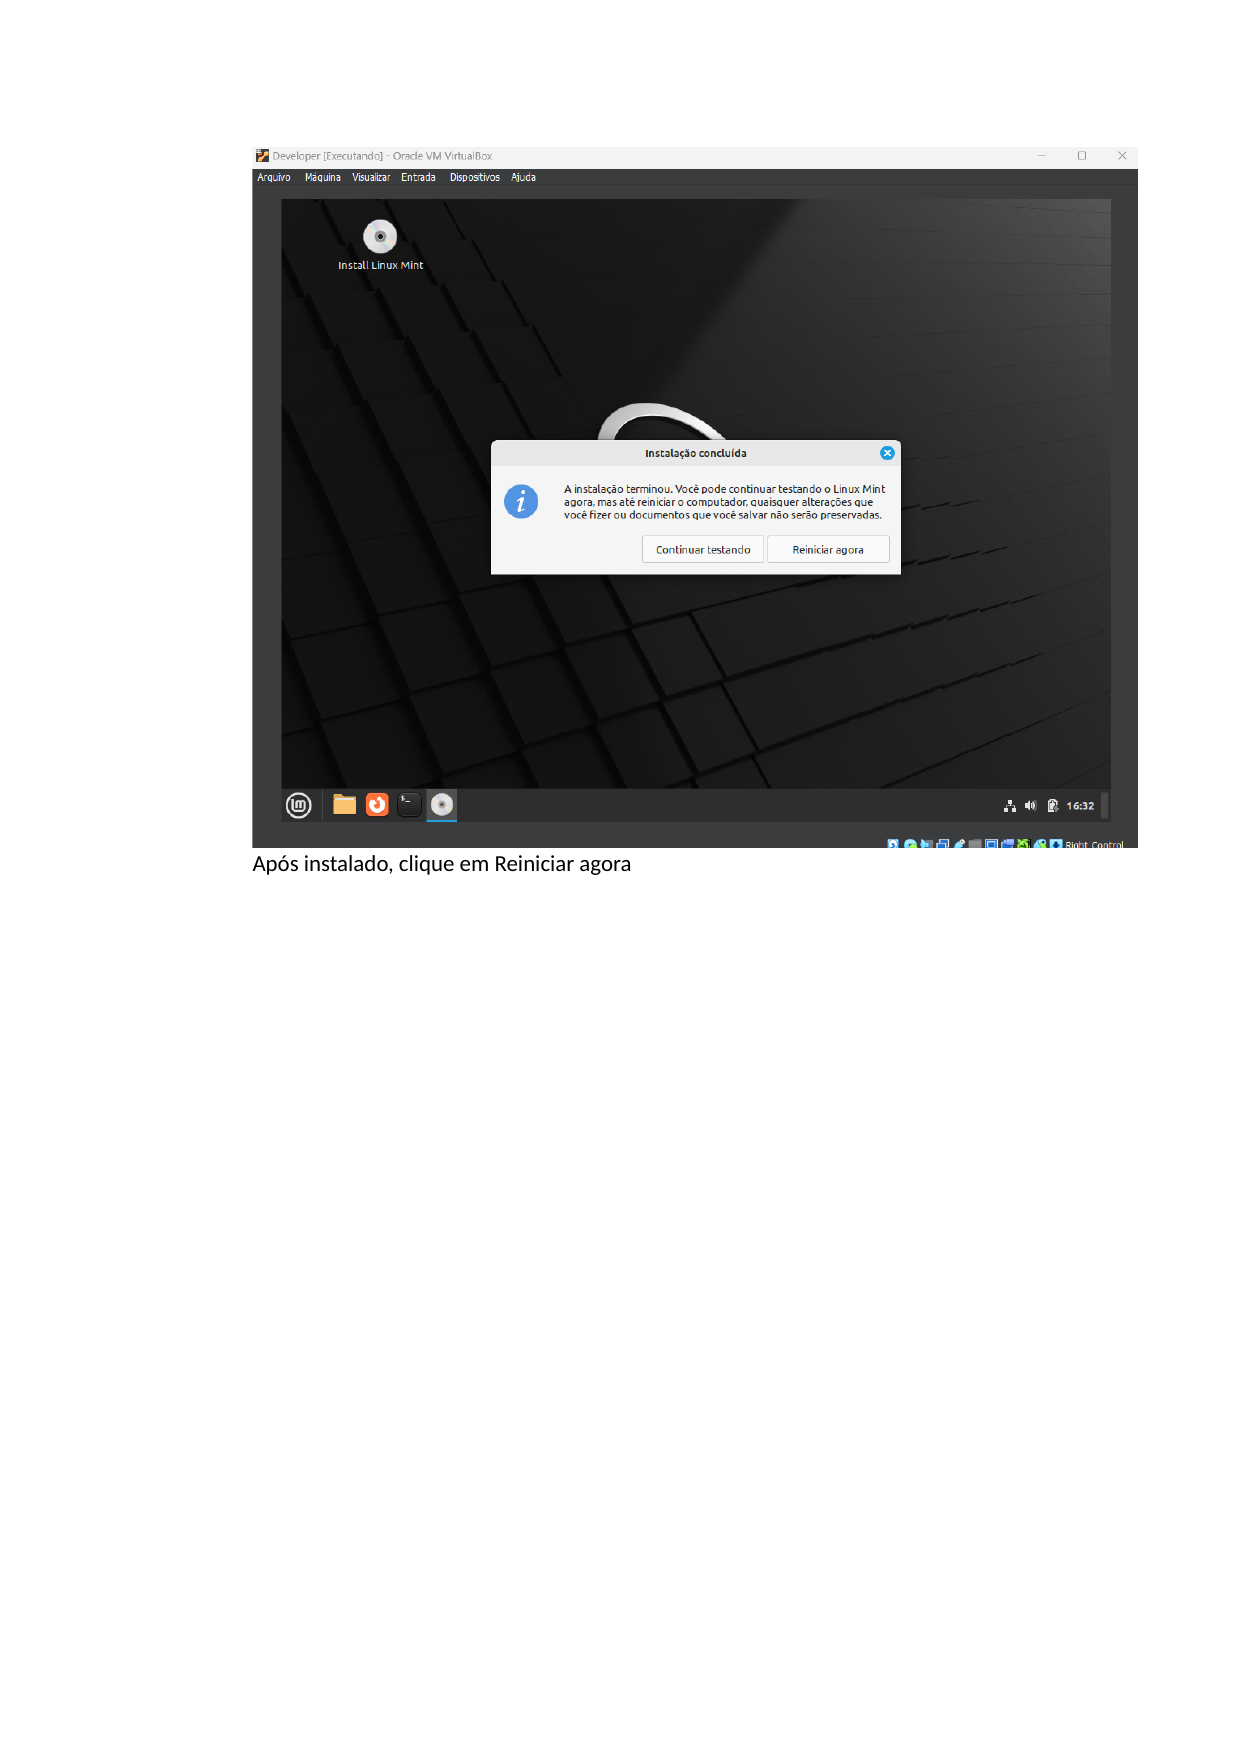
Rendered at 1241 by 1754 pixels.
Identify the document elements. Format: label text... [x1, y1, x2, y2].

list Após instalado, clique em Reiniciar agora [252, 849, 1063, 878]
picture [252, 147, 1138, 848]
